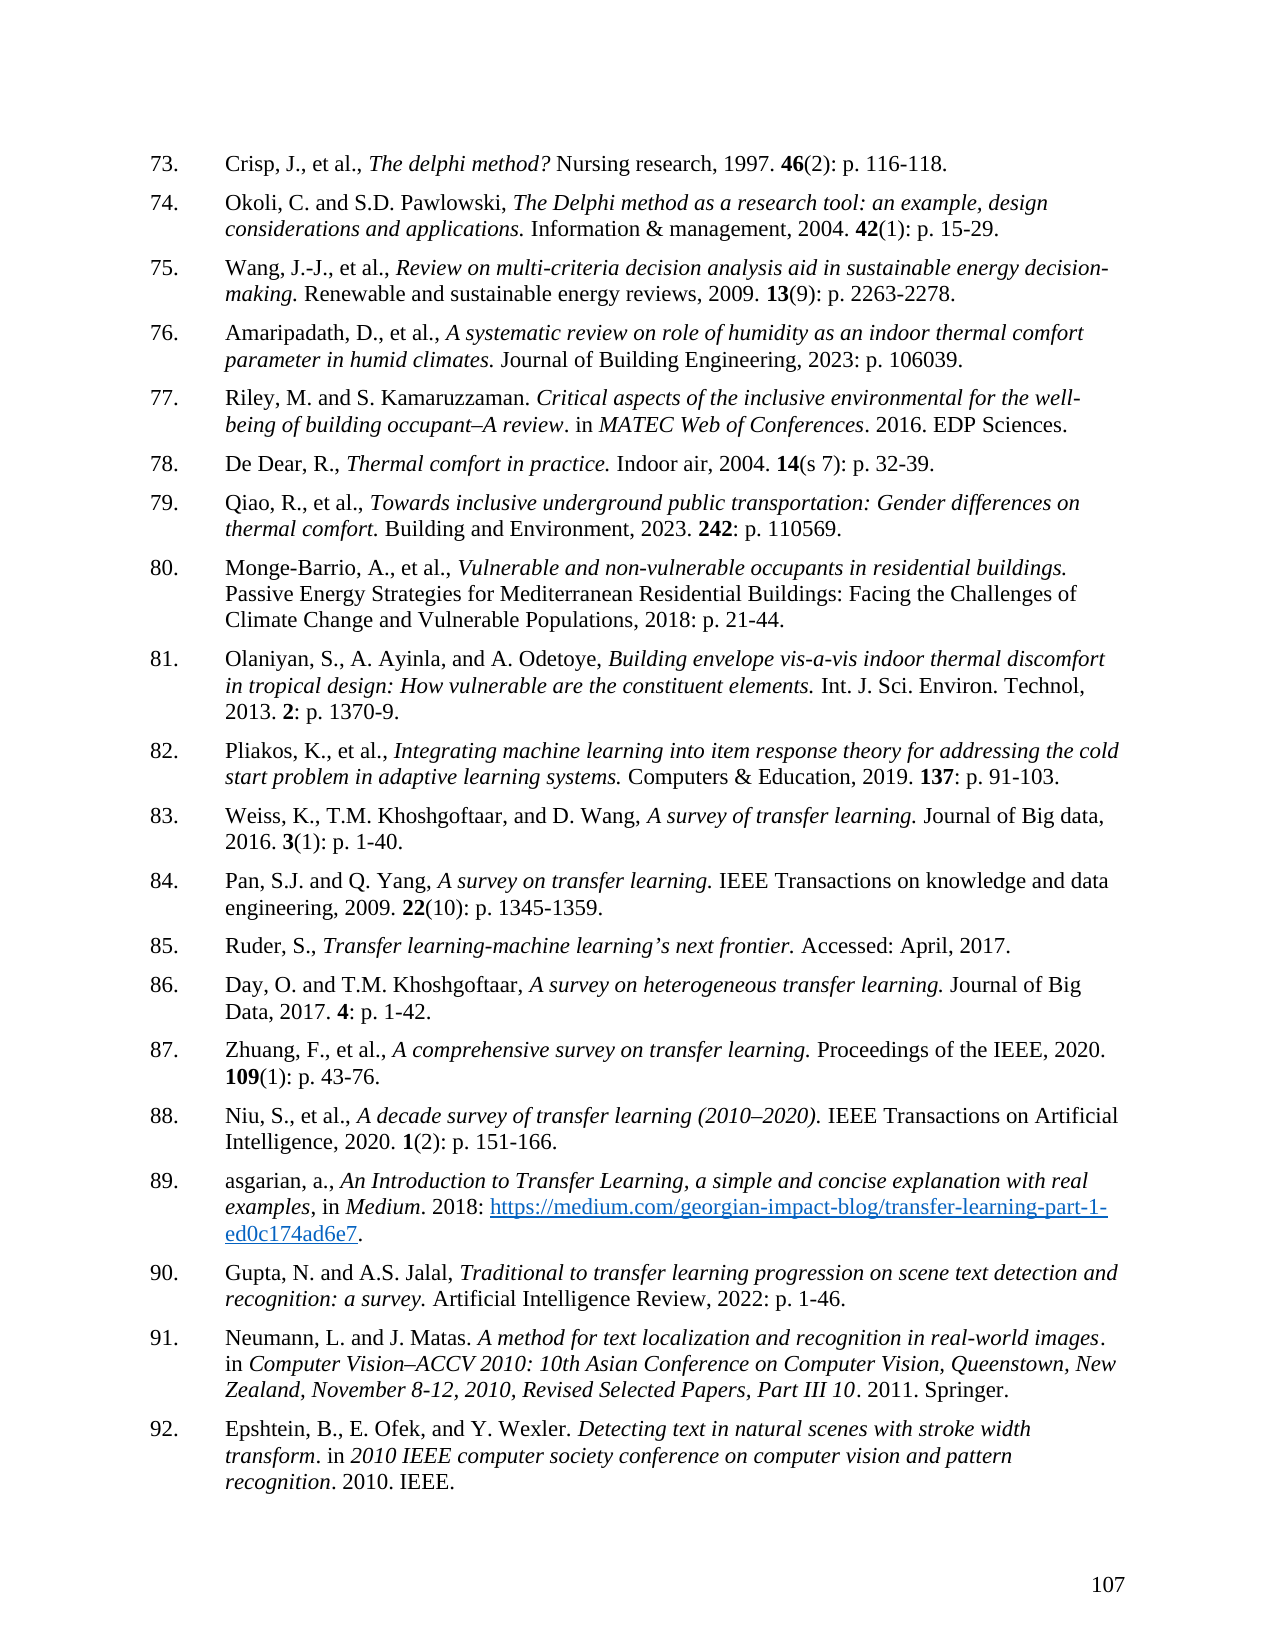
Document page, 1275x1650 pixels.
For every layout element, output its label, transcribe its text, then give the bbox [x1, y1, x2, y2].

text 76. Amaripadath, D., et al., A systematic review on role of humidity as an indoor thermal comfort parameter in humid climates. Journal of Building Engineering, 2023: p. 106039. [150, 319, 1125, 372]
text 78. De Dear, R., Thermal comfort in practice. Indoor air, 2004. 14(s 7): p. 32-39. [150, 450, 1125, 476]
text 84. Pan, S.J. and Q. Yang, A survey on transfer learning. IEEE Transactions on knowledge and data engineering, 2009. 22(10): p. 1345-1359. [150, 867, 1125, 920]
text 87. Zhuang, F., et al., A comprehensive survey on transfer learning. Proceedings of the IEEE, 2020. 109(1): p. 43-76. [150, 1037, 1125, 1089]
text 86. Day, O. and T.M. Khoshgoftaar, A survey on heterogeneous transfer learning. Journal of Big Data, 2017. 4: p. 1-42. [150, 971, 1125, 1024]
text 83. Weiss, K., T.M. Khoshgoftaar, and D. Wang, A survey of transfer learning. Journal of Big data, 2016. 3(1): p. 1-40. [150, 802, 1125, 855]
text 85. Ruder, S., Transfer learning-machine learning’s next frontier. Accessed: April, 2017. [150, 932, 1125, 959]
text 90. Gupta, N. and A.S. Jalal, Traditional to transfer learning progression on scene text detection and recognition: a survey. Artificial Intelligence Review, 2022: p. 1-46. [150, 1258, 1125, 1311]
text 92. Epshtein, B., E. Ofek, and Y. Wexler. Detecting text in natural scenes with stroke width transform. in 2010 IEEE computer society conference on computer vision and pattern recognition. 2010. IEEE. [150, 1415, 1125, 1494]
text 80. Monge-Barrio, A., et al., Vulnerable and non-vulnerable occupants in residential buildings. Passive Energy Strategies for Mediterranean Residential Buildings: Facing the Challenges of Climate Change and Vulnerable Populations, 2018: p. 21-44. [150, 554, 1125, 633]
text 91. Neumann, L. and J. Matas. A method for text localization and recognition in real-world images. in Computer Vision–ACCV 2010: 10th Asian Conference on Computer Vision, Queenstown, New Zealand, November 8-12, 2010, Revised Selected Papers, Part III 10. 2011. Springer. [150, 1324, 1125, 1403]
text 82. Pliakos, K., et al., Integrating machine learning into item response theory for addressing the cold start problem in adaptive learning systems. Computers & Education, 2019. 137: p. 91-103. [150, 737, 1125, 789]
text 81. Olaniyan, S., A. Ayinla, and A. Odetoye, Building envelope vis-a-vis indoor thermal discomfort in tropical design: How vulnerable are the constituent elements. Int. J. Sci. Environ. Technol, 2013. 2: p. 1370-9. [150, 645, 1125, 724]
text 73. Crisp, J., et al., The delphi method? Nursing research, 1997. 46(2): p. 116-118. [150, 150, 1125, 176]
text 88. Niu, S., et al., A decade survey of transfer learning (2010–2020). IEEE Transactions on Artificial Intelligence, 2020. 1(2): p. 151-166. [150, 1102, 1125, 1154]
text 75. Wang, J.-J., et al., Review on multi-criteria decision analysis aid in sustainable energy decision-making. Renewable and sustainable energy reviews, 2009. 13(9): p. 2263-2278. [150, 254, 1125, 307]
text 74. Okoli, C. and S.D. Pawlowski, The Delphi method as a research tool: an example, design considerations and applications. Information & management, 2004. 42(1): p. 15-29. [150, 189, 1125, 242]
text 79. Qiao, R., et al., Towards inclusive underground public transportation: Gender differences on thermal comfort. Building and Environment, 2023. 242: p. 110569. [150, 488, 1125, 541]
text 89. asgarian, a., An Introduction to Transfer Learning, a simple and concise explanation with real examples, in Medium. 2018: https://medium.com/georgian-impact-blog/transfer-learning-part-1-ed0c174ad6e7. [150, 1167, 1125, 1246]
text 77. Riley, M. and S. Kamaruzzaman. Critical aspects of the inclusive environmental for the well-being of building occupant–A review. in MATEC Web of Conferences. 2016. EDP Sciences. [150, 384, 1125, 437]
